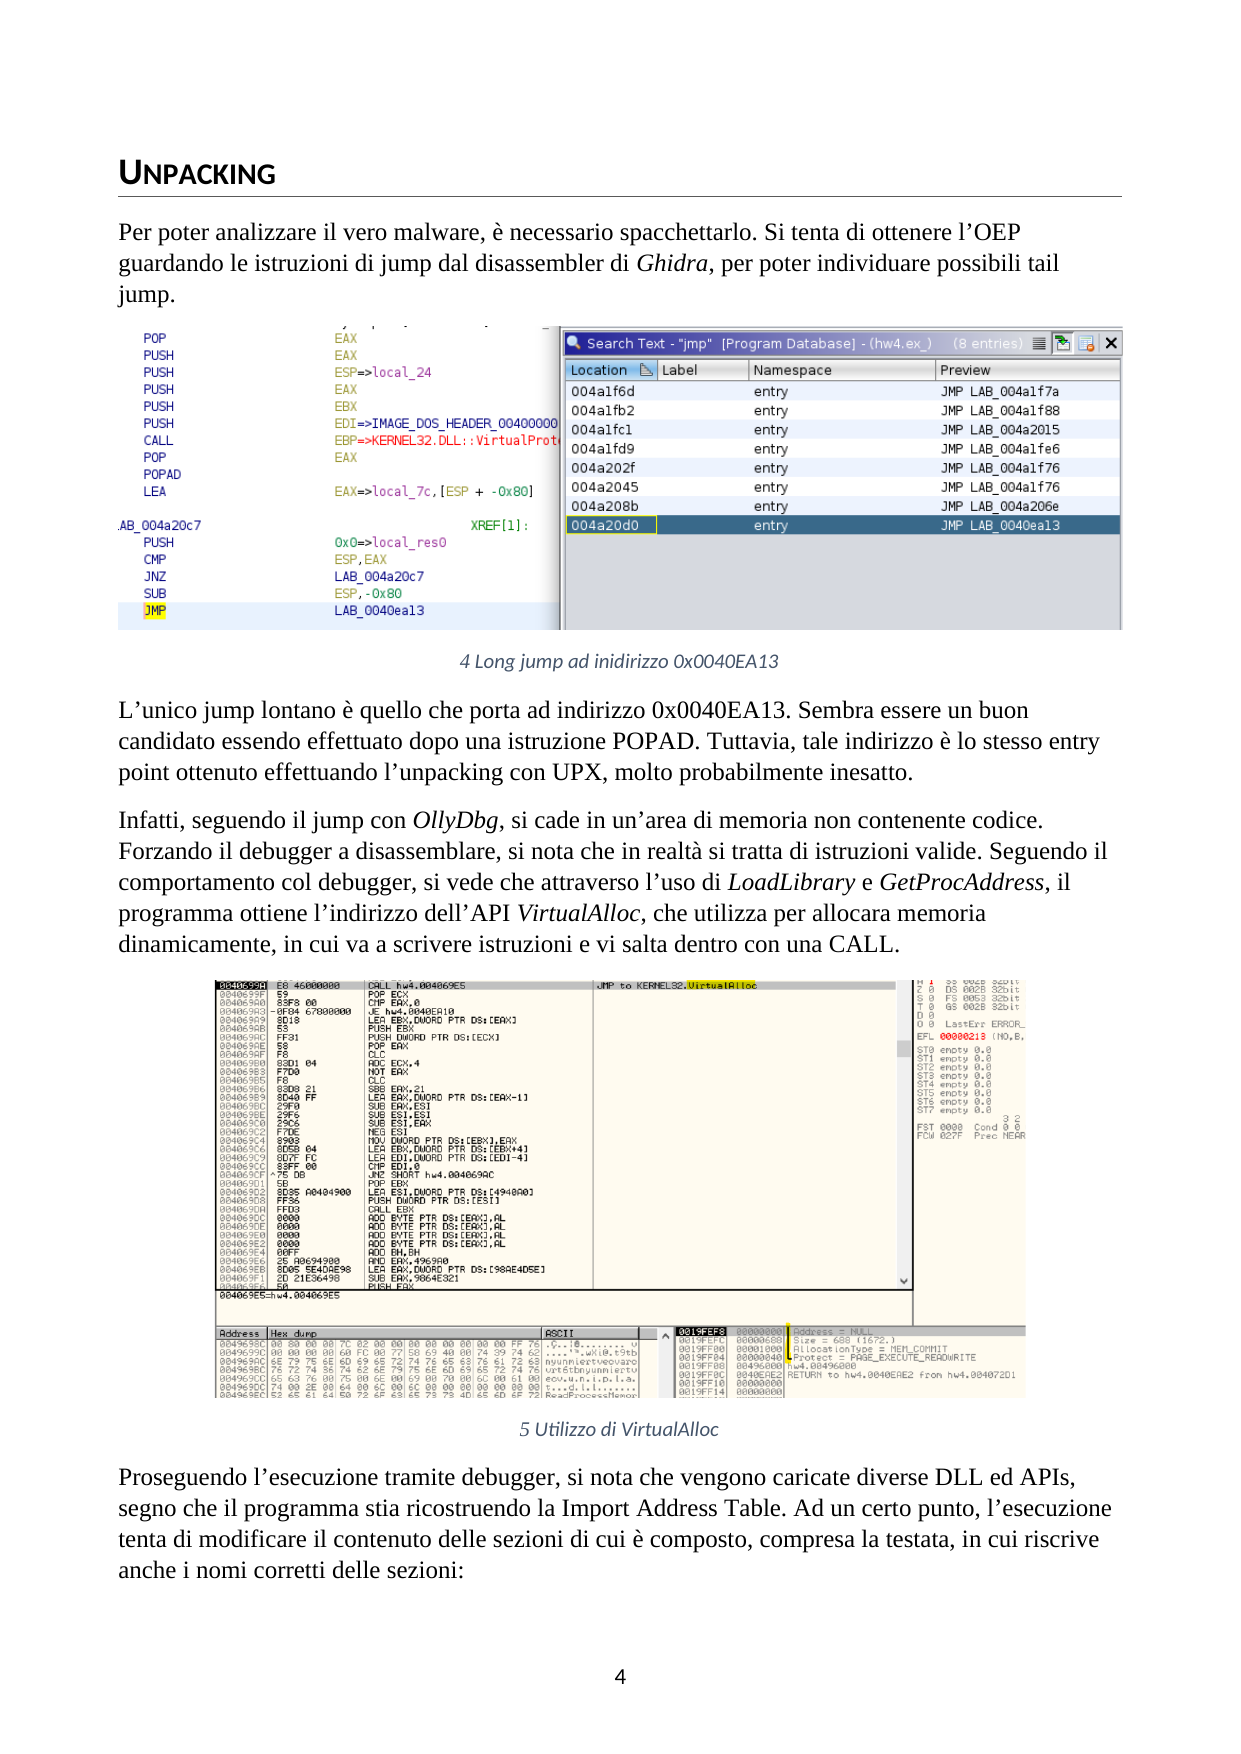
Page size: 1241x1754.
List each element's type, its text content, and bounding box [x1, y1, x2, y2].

text Infatti, seguendo il jump con OllyDbg, si cade in un’area di memoria non contenente codice. Forzando il debugger a disassemblare, si nota che in realtà si tratta di istruzioni valide. Seguendo il comportamento col debugger, si vede che attraverso l’uso di LoadLibrary e GetProcAddress, il programma ottiene l’indirizzo dell’API VirtualAlloc, che utilizza per allocara memoria dinamicamente, in cui va a scrivere istruzioni e vi salta dentro con una CALL. [118, 805, 1122, 958]
text Proseguendo l’esecuzione tramite debugger, si nota che vengono caricate diverse DLL ed APIs, segno che il programma stia ricostruendo la Import Address Table. Ad un certo punto, l’esecuzione tenta di modificare il contenuto delle sezioni di cui è composto, compresa la testata, in cui riscrive anche i nomi corretti delle sezioni: [118, 1462, 1122, 1584]
picture [214, 976, 1026, 1398]
text L’unico jump lontano è quello che porta ad indirizzo 0x0040EA13. Sembra essere un buon candidato essendo effettuato dopo una istruzione POPAD. Tuttavia, tale indirizzo è lo stesso entry point ottenuto effettuando l’unpacking con UPX, molto probabilmente inesatto. [118, 695, 1122, 786]
text Per poter analizzare il vero malware, è necessario spacchettarlo. Si tenta di ottenere l’OEP guardando le istruzioni di jump dal disassembler di Ghidra, per poter individuare possibili tail jump. [118, 217, 1122, 308]
text 5 Utilizzo di VirtualAlloc [118, 1416, 1122, 1441]
text 4 Long jump ad inidirizzo 0x0040EA13 [118, 649, 1122, 674]
subtitle Unpacking [118, 148, 1122, 196]
picture [118, 326, 1123, 630]
